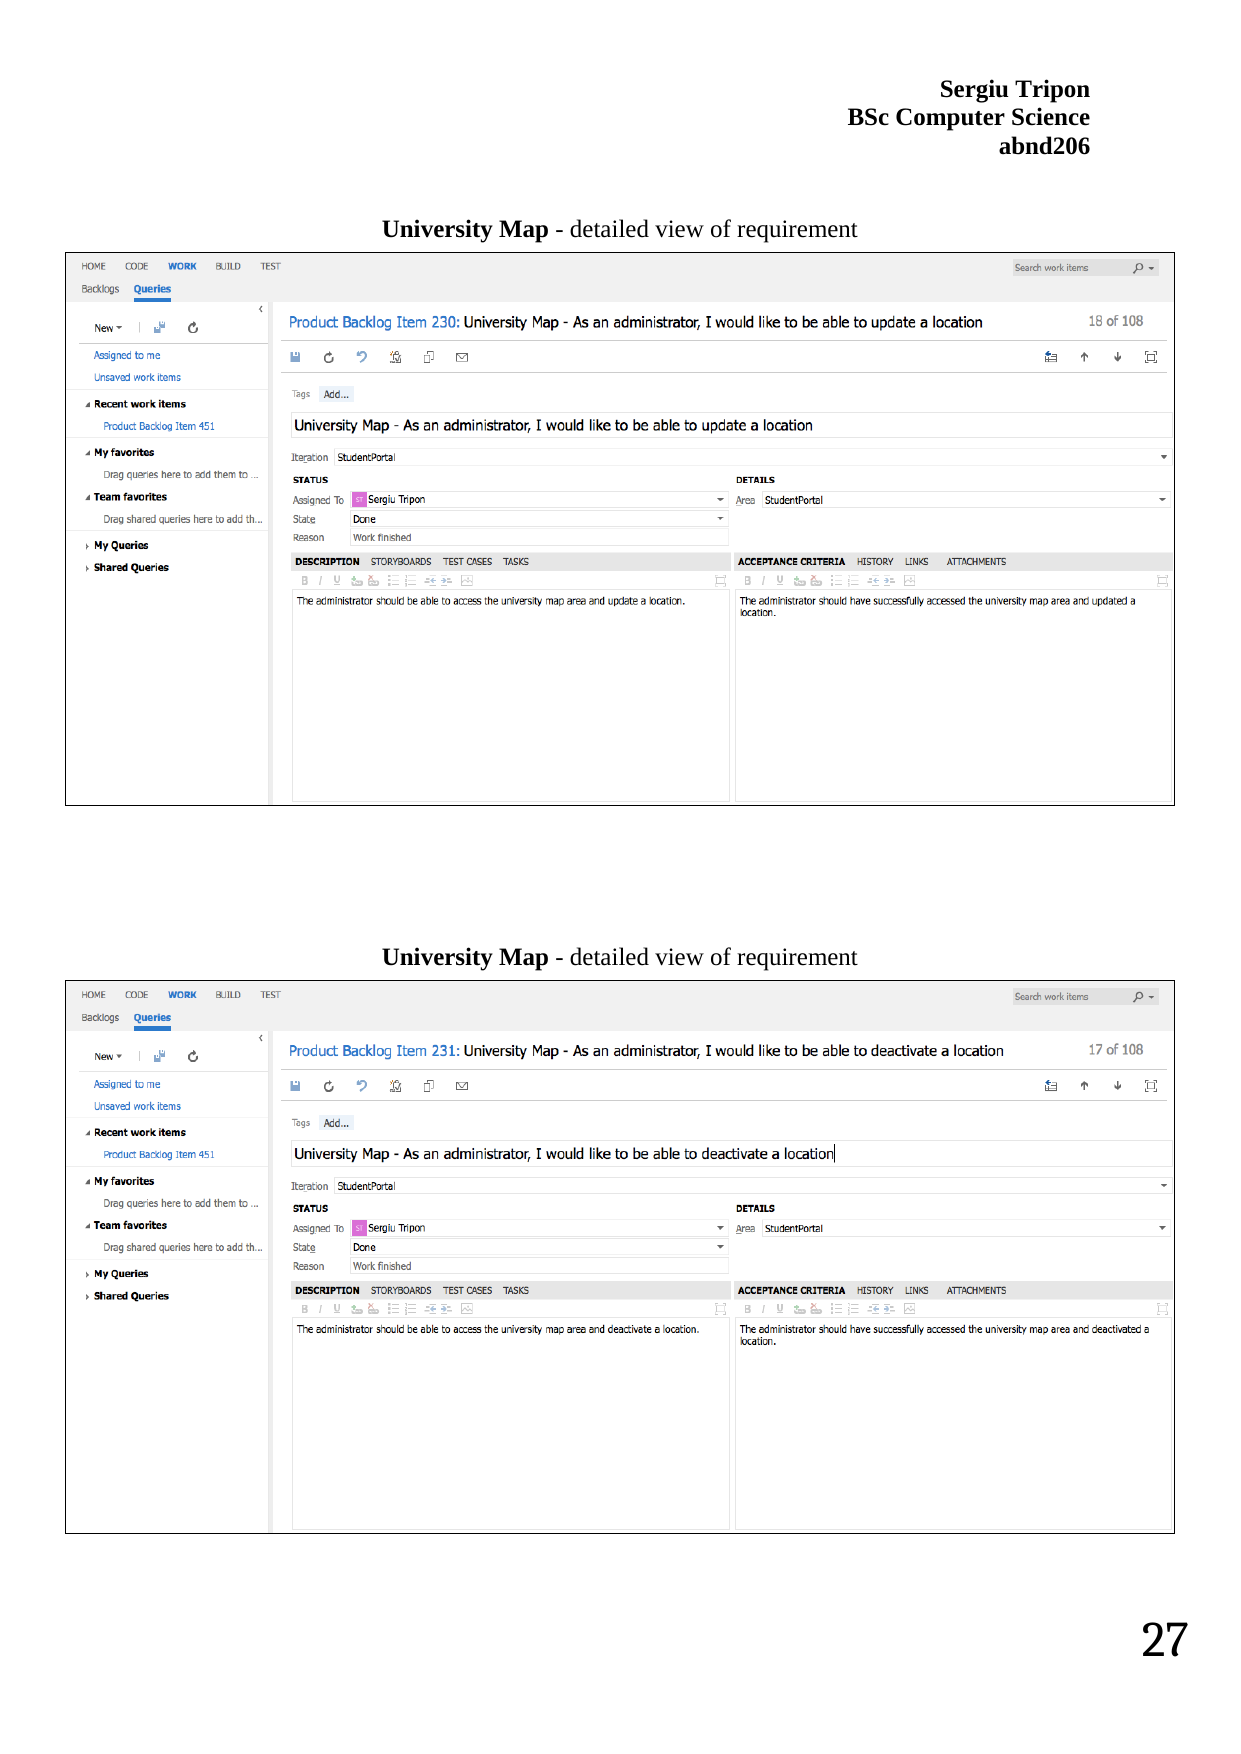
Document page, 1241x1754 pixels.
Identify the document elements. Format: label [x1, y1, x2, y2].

picture [66, 981, 1174, 1533]
picture [66, 253, 1174, 805]
